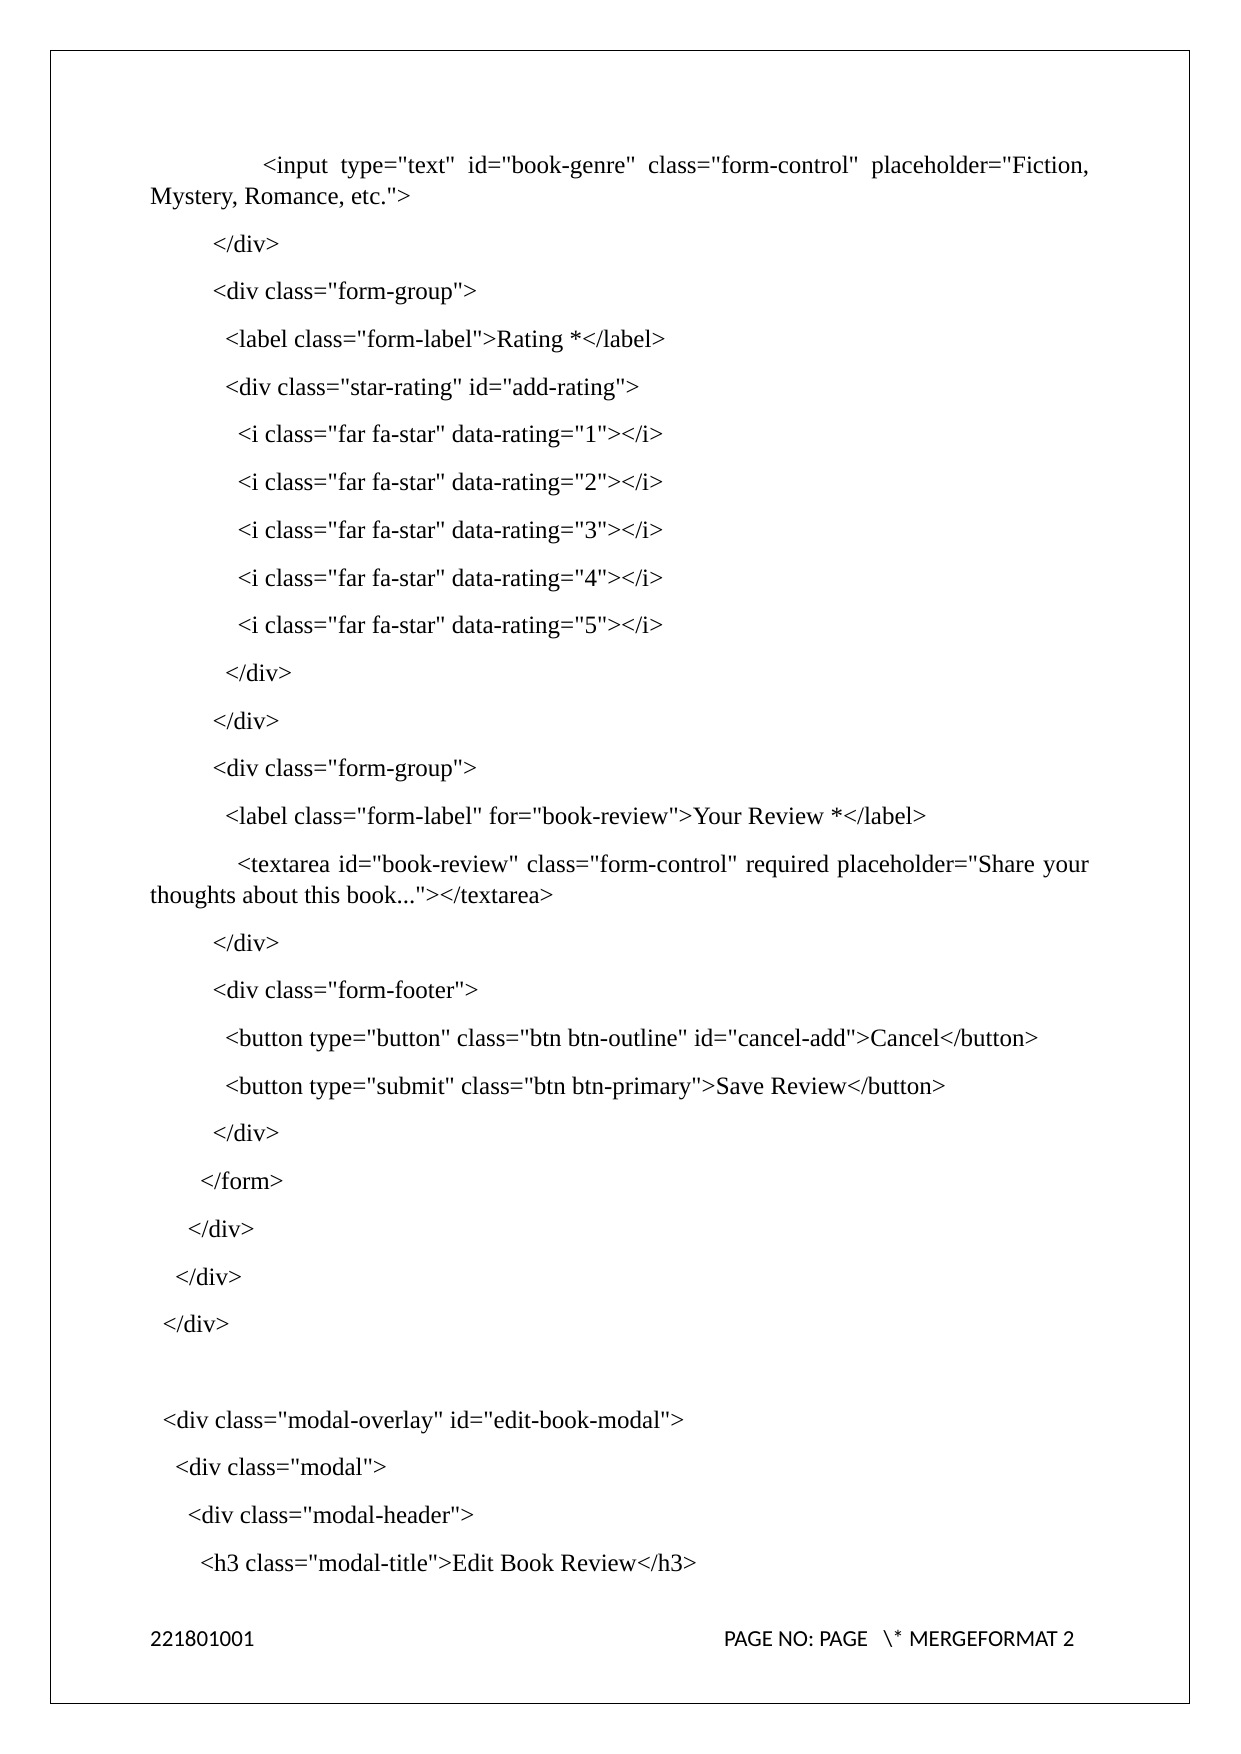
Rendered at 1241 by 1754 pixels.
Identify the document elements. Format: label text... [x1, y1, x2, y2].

text </div> [150, 1118, 1090, 1147]
text <div class="star-rating" id="add-rating"> [150, 372, 1090, 401]
text <i class="far fa-star" data-rating="4"></i> [150, 563, 1090, 591]
text <i class="far fa-star" data-rating="5"></i> [150, 610, 1090, 639]
text </div> [150, 928, 1090, 956]
text <h3 class="modal-title">Edit Book Review</h3> [150, 1548, 1090, 1577]
text <div class="modal-overlay" id="edit-book-modal"> [150, 1405, 1090, 1433]
text </div> [150, 1262, 1090, 1290]
text </form> [150, 1166, 1090, 1195]
text </div> [150, 658, 1090, 687]
text <label class="form-label" for="book-review">Your Review *</label> [150, 801, 1090, 830]
text <div class="modal"> [150, 1452, 1090, 1481]
text </div> [150, 1214, 1090, 1243]
text <textarea id="book-review" class="form-control" required placeholder="Share your thoughts about this book..."></textarea> [150, 849, 1090, 909]
text <div class="modal-header"> [150, 1500, 1090, 1529]
text <div class="form-footer"> [150, 975, 1090, 1004]
text <div class="form-group"> [150, 753, 1090, 782]
text <i class="far fa-star" data-rating="2"></i> [150, 467, 1090, 496]
text <i class="far fa-star" data-rating="3"></i> [150, 515, 1090, 544]
text <button type="submit" class="btn btn-primary">Save Review</button> [150, 1071, 1090, 1099]
text </div> [150, 229, 1090, 257]
text </div> [150, 1309, 1090, 1338]
text </div> [150, 706, 1090, 734]
text <label class="form-label">Rating *</label> [150, 324, 1090, 353]
text <i class="far fa-star" data-rating="1"></i> [150, 419, 1090, 448]
text <div class="form-group"> [150, 276, 1090, 305]
text <button type="button" class="btn btn-outline" id="cancel-add">Cancel</button> [150, 1023, 1090, 1052]
text <input type="text" id="book-genre" class="form-control" placeholder="Fiction, Mystery, Romance, etc."> [150, 150, 1090, 210]
